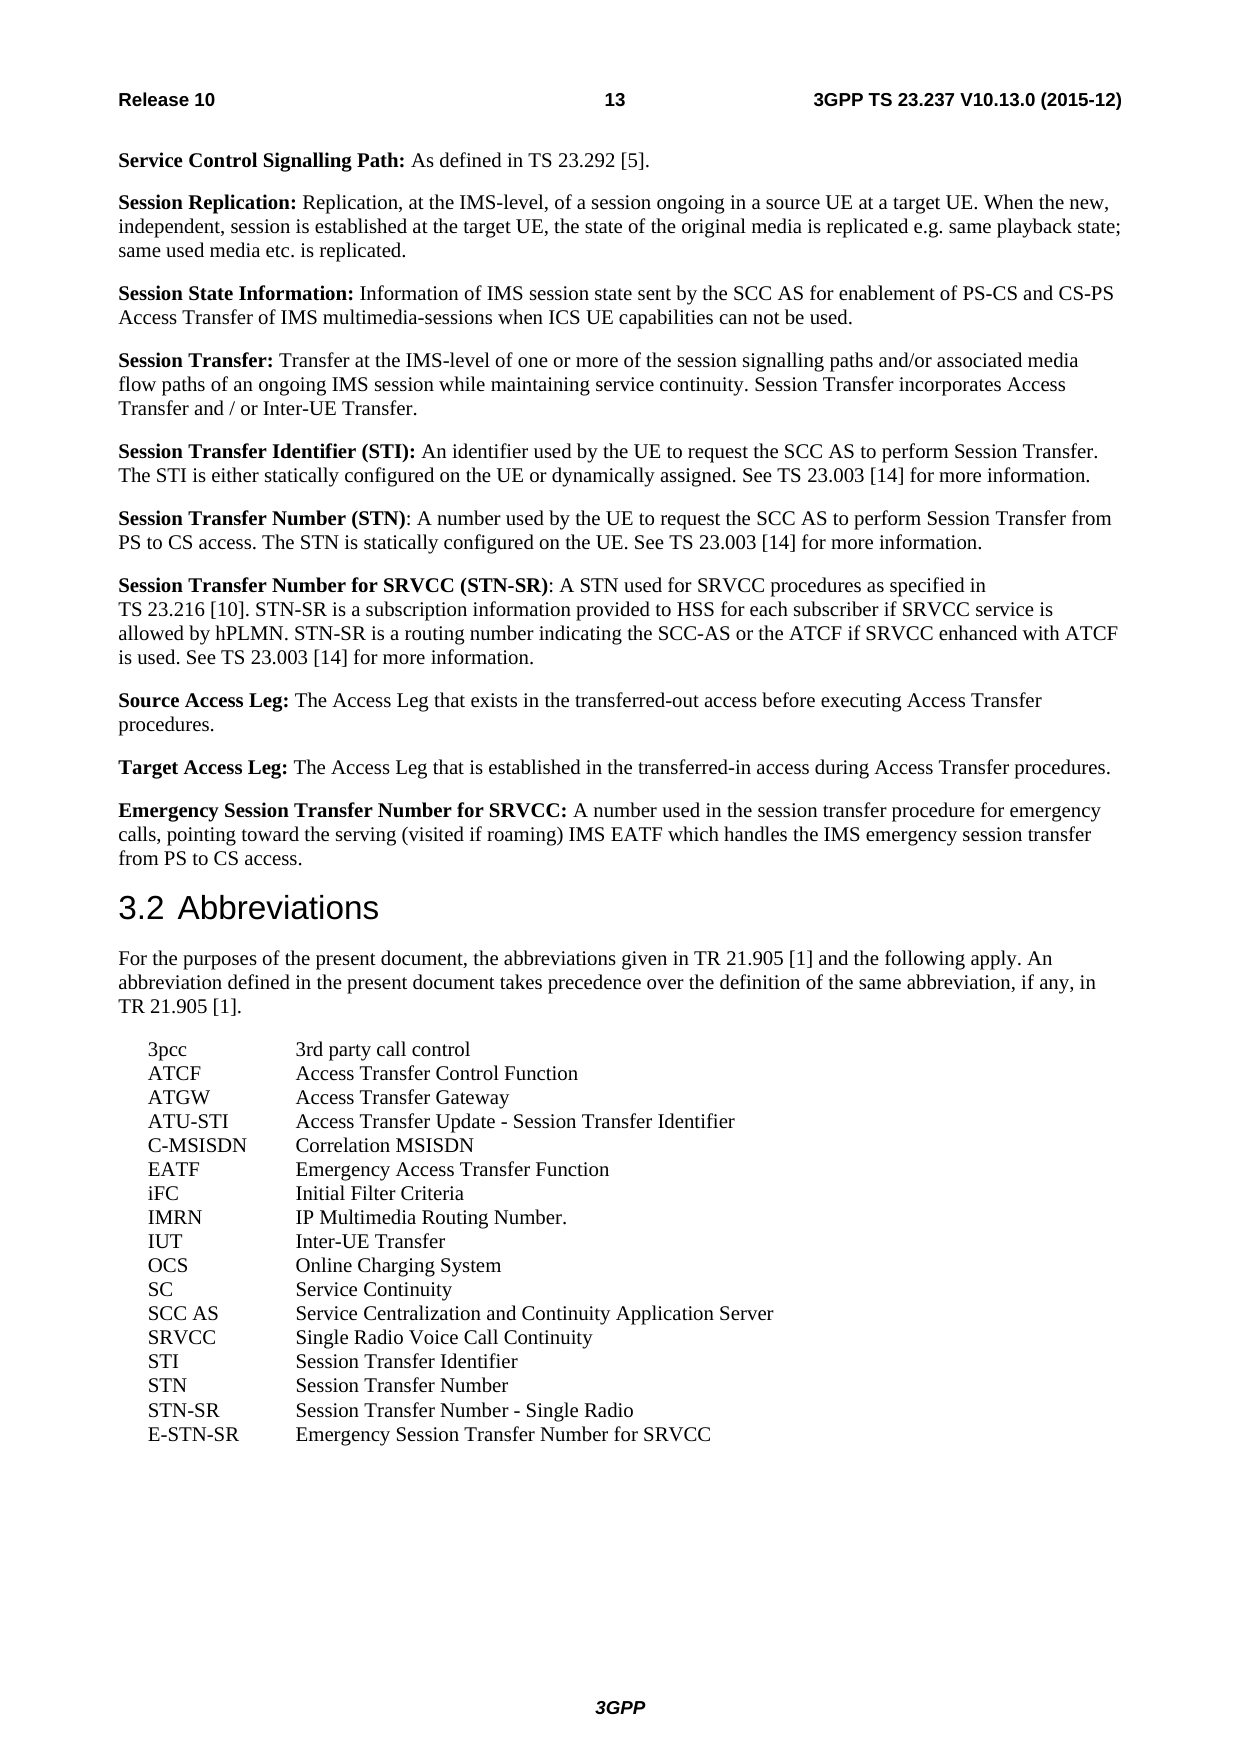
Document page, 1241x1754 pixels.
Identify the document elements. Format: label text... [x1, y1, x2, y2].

text ATCF Access Transfer Control Function [148, 1061, 1122, 1085]
text iFC Initial Filter Criteria [148, 1181, 1122, 1205]
text Source Access Leg: The Access Leg that exists in the transferred-out access before executing Access Transfer procedures. [118, 688, 1122, 736]
text STI Session Transfer Identifier [148, 1349, 1122, 1373]
text Session Transfer: Transfer at the IMS-level of one or more of the session signalling paths and/or associated media flow paths of an ongoing IMS session while maintaining service continuity. Session Transfer incorporates Access Transfer and / or Inter-UE Transfer. [118, 348, 1122, 420]
text E-STN-SR Emergency Session Transfer Number for SRVCC [148, 1422, 1122, 1446]
text Session State Information: Information of IMS session state sent by the SCC AS for enablement of PS-CS and CS-PS Access Transfer of IMS multimedia-sessions when ICS UE capabilities can not be used. [118, 281, 1122, 329]
text ATGW Access Transfer Gateway [148, 1085, 1122, 1109]
subtitle 3.2 Abbreviations [118, 888, 1122, 927]
text SCC AS Service Centralization and Continuity Application Server [148, 1301, 1122, 1325]
text EATF Emergency Access Transfer Function [148, 1157, 1122, 1181]
text Service Control Signalling Path: As defined in TS 23.292 [5]. [118, 147, 1122, 172]
text 3pcc 3rd party call control [148, 1037, 1122, 1061]
text Emergency Session Transfer Number for SRVCC: A number used in the session transfer procedure for emergency calls, pointing toward the serving (visited if roaming) IMS EATF which handles the IMS emergency session transfer from PS to CS access. [118, 797, 1122, 870]
text Session Transfer Identifier (STI): An identifier used by the UE to request the SCC AS to perform Session Transfer. The STI is either statically configured on the UE or dynamically assigned. See TS 23.003 [14] for more information. [118, 439, 1122, 487]
text For the purposes of the present document, the abbreviations given in TR 21.905 [1] and the following apply. An abbreviation defined in the present document takes precedence over the definition of the same abbreviation, if any, in TR 21.905 [1]. [118, 946, 1122, 1018]
text C-MSISDN Correlation MSISDN [148, 1133, 1122, 1157]
text Session Transfer Number for SRVCC (STN-SR): A STN used for SRVCC procedures as specified in TS 23.216 [10]. STN-SR is a subscription information provided to HSS for each subscriber if SRVCC service is allowed by hPLMN. STN-SR is a routing number indicating the SCC-AS or the ATCF if SRVCC enhanced with ATCF is used. See TS 23.003 [14] for more information. [118, 573, 1122, 669]
text STN-SR Session Transfer Number - Single Radio [148, 1397, 1122, 1422]
text SC Service Continuity [148, 1277, 1122, 1301]
text Session Replication: Replication, at the IMS-level, of a session ongoing in a source UE at a target UE. When the new, independent, session is established at the target UE, the state of the original media is replicated e.g. same playback state; same used media etc. is replicated. [118, 190, 1122, 262]
text IUT Inter-UE Transfer [148, 1229, 1122, 1253]
text IMRN IP Multimedia Routing Number. [148, 1205, 1122, 1229]
text OCS Online Charging System [148, 1253, 1122, 1277]
text ATU-STI Access Transfer Update - Session Transfer Identifier [148, 1109, 1122, 1133]
text STN Session Transfer Number [148, 1373, 1122, 1397]
text Session Transfer Number (STN): A number used by the UE to request the SCC AS to perform Session Transfer from PS to CS access. The STN is statically configured on the UE. See TS 23.003 [14] for more information. [118, 506, 1122, 554]
text Target Access Leg: The Access Leg that is established in the transferred-in access during Access Transfer procedures. [118, 755, 1122, 779]
text SRVCC Single Radio Voice Call Continuity [148, 1325, 1122, 1349]
